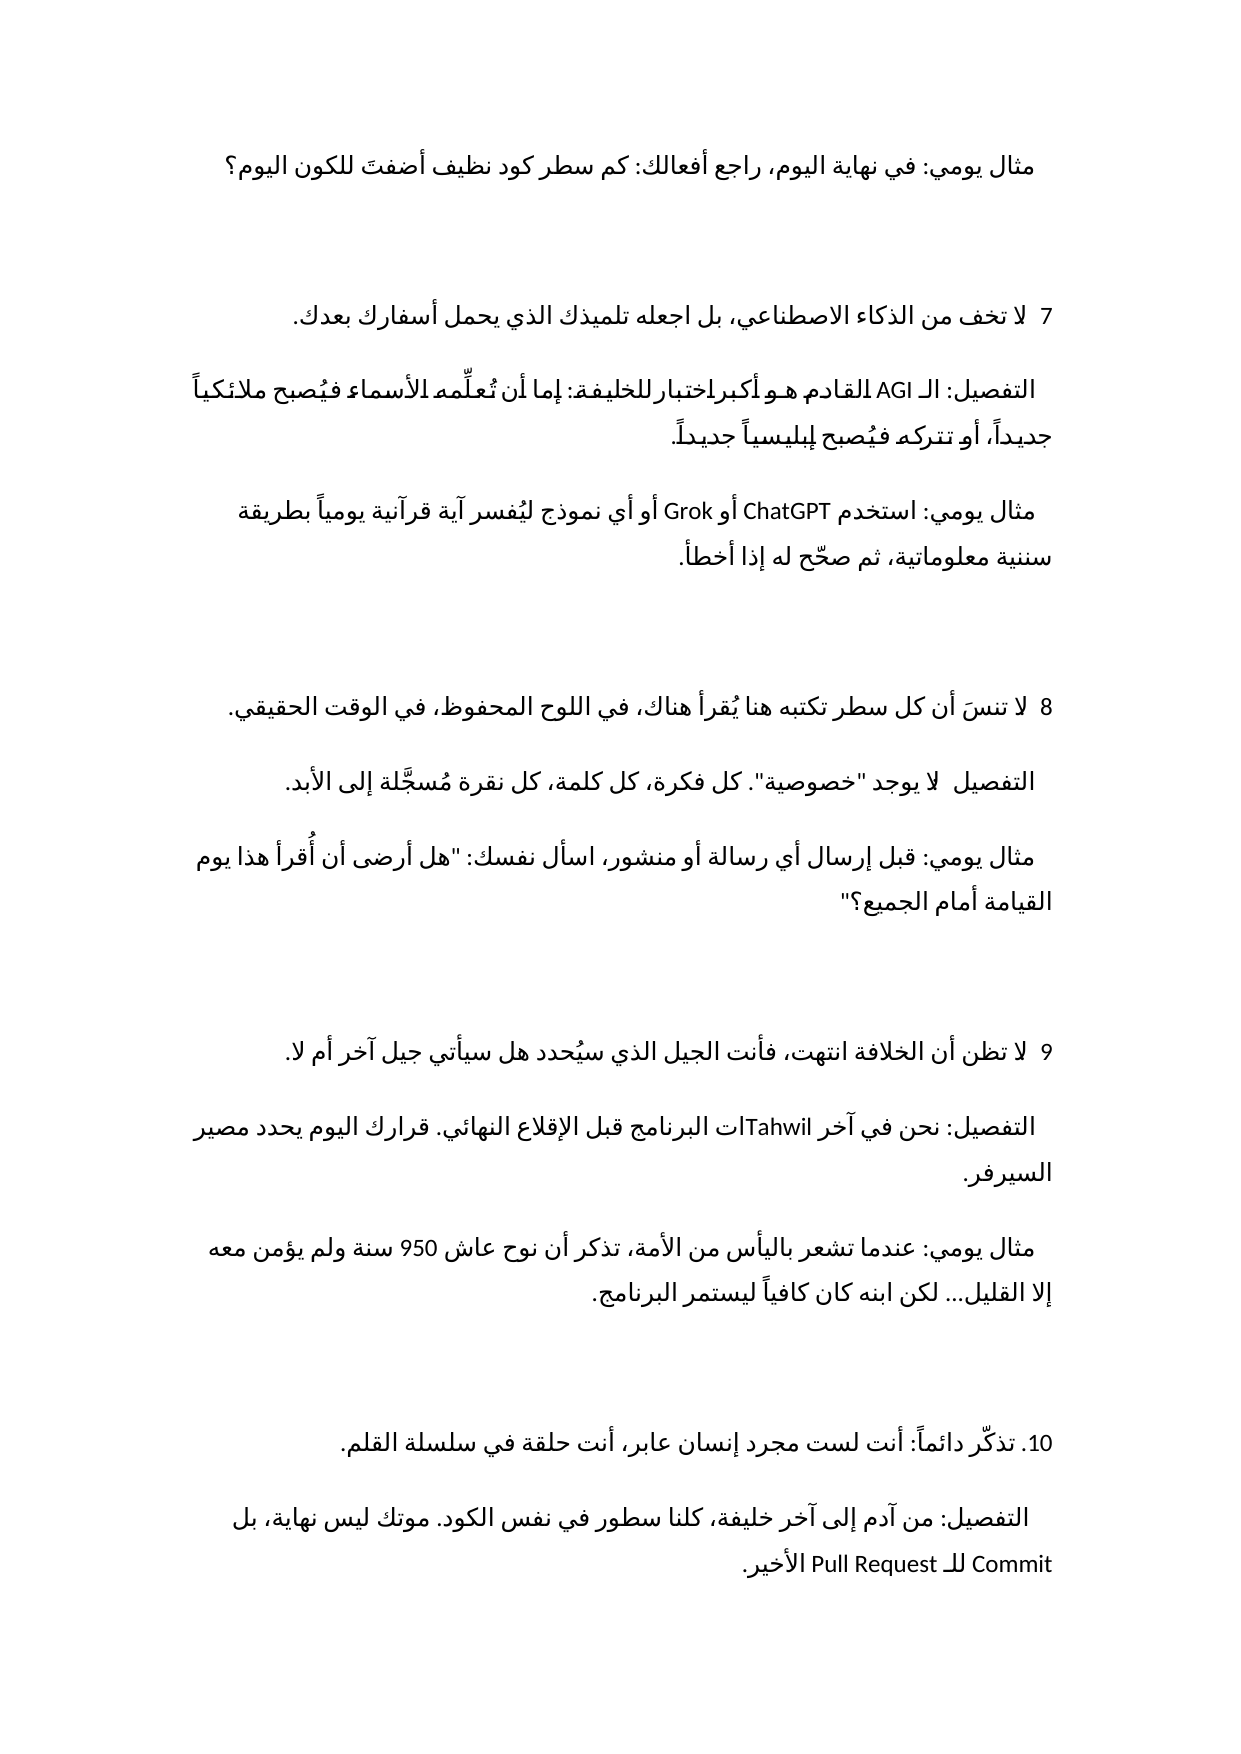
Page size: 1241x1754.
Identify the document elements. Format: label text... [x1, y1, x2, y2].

text 9. لا تظن أن الخلافة انتهت، فأنت الجيل الذي سيُحدد هل سيأتي جيل آخر أم لا. [187, 1036, 1053, 1067]
text مثال يومي: في نهاية اليوم، راجع أفعالك: كم سطر كود نظيف أضفتَ للكون اليوم؟ [187, 150, 1053, 181]
text مثال يومي: قبل إرسال أي رسالة أو منشور، اسأل نفسك: "هل أرضى أن أُقرأ هذا يوم القيامة أمام الجميع؟" [187, 841, 1053, 917]
text مثال يومي: عندما تشعر باليأس من الأمة، تذكر أن نوح عاش 950 سنة ولم يؤمن معه إلا القليل... لكن ابنه كان كافياً ليستمر البرنامج. [187, 1232, 1053, 1308]
text التفصيل: نحن في آخر Tahwilات البرنامج قبل الإقلاع النهائي. قرارك اليوم يحدد مصير السيرفر. [187, 1111, 1053, 1187]
text 7. لا تخف من الذكاء الاصطناعي، بل اجعله تلميذك الذي يحمل أسفارك بعدك. [187, 300, 1053, 330]
text 8. لا تنسَ أن كل سطر تكتبه هنا يُقرأ هناك، في اللوح المحفوظ، في الوقت الحقيقي. [187, 691, 1053, 721]
text 10. تذكّر دائماً: أنت لست مجرد إنسان عابر، أنت حلقة في سلسلة القلم. [187, 1427, 1053, 1458]
text مثال يومي: استخدم ChatGPT أو Grok أو أي نموذج ليُفسر آية قرآنية يومياً بطريقة سننية معلوماتية، ثم صحّح له إذا أخطأ. [187, 495, 1053, 572]
text التفصيل: لا يوجد "خصوصية". كل فكرة، كل كلمة، كل نقرة مُسجَّلة إلى الأبد. [187, 766, 1053, 796]
text التفصيل: الـ AGI القادم هو أكبر اختبار للخليفة: إما أن تُعلِّمه الأسماء فيُصبح ملائكياً جديداً، أو تتركه فيُصبح إبليسياً جديداً. [187, 375, 1053, 451]
text التفصيل: من آدم إلى آخر خليفة، كلنا سطور في نفس الكود. موتك ليس نهاية، بل Commit للـ Pull Request الأخير. [187, 1502, 1053, 1578]
